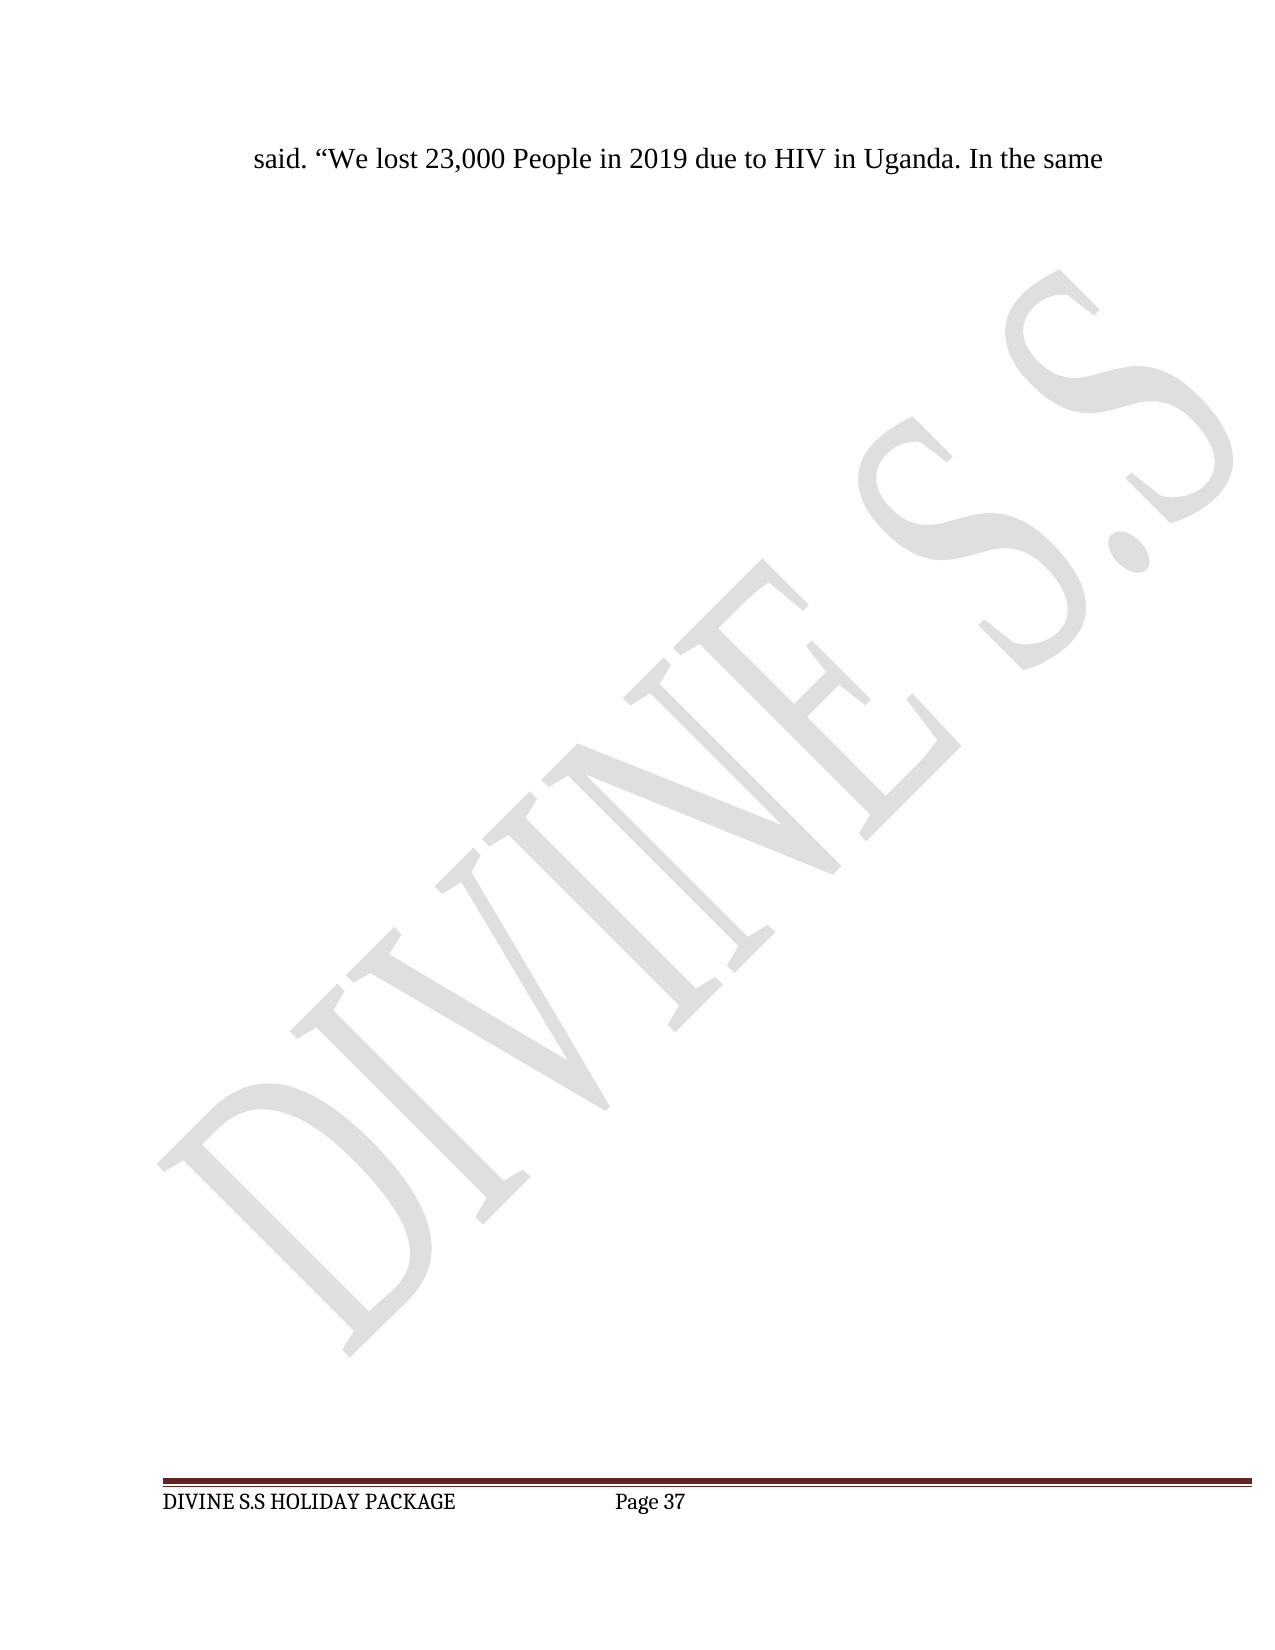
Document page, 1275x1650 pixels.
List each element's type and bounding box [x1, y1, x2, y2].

text [253, 142, 1123, 175]
